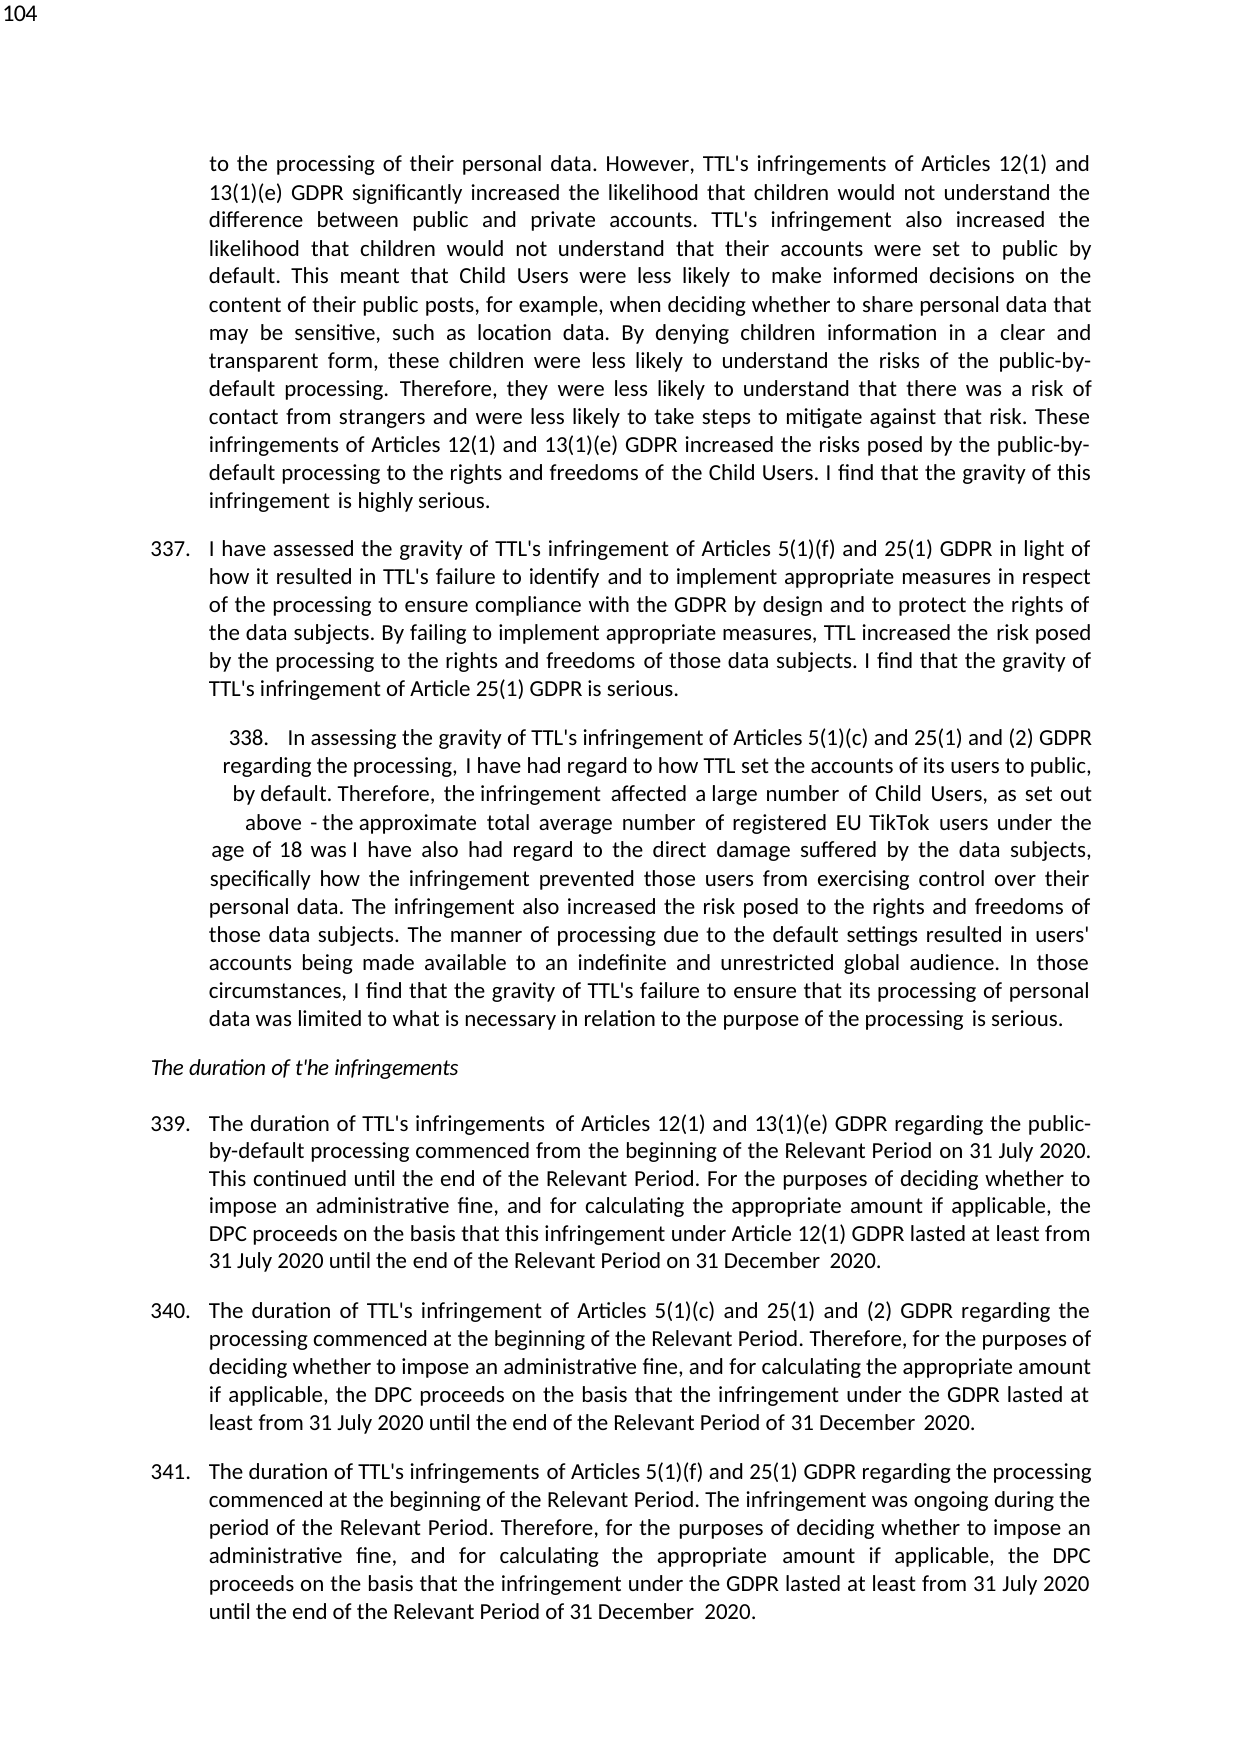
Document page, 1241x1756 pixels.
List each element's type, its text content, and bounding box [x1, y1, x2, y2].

text specifically how the infringement prevented those users from exercising control over their personal data. The infringement also increased the risk posed to the rights and freedoms of those data subjects. The manner of processing due to the default settings resulted in users' accounts being made available to an indefinite and unrestricted global audience. In those circumstances, I find that the gravity of TTL's failure to ensure that its processing of personal data was limited to what is necessary in relation to the purpose of the processing is serious. [209, 864, 1091, 1032]
list The duration of TTL's infringements of Articles 5(1)(f) and 25(1) GDPR regarding the processing commenced at the beginning of the Relevant Period. The infringement was ongoing during the period of the Relevant Period. Therefore, for the purposes of deciding whether to impose an administrative fine, and for calculating the appropriate amount if applicable, the DPC proceeds on the basis that the infringement under the GDPR lasted at least from 31 July 2020 until the end of the Relevant Period of 31 December 2020. [150, 1457, 1092, 1625]
text to the processing of their personal data. However, TTL's infringements of Articles 12(1) and 13(1)(e) GDPR significantly increased the likelihood that children would not understand the difference between public and private accounts. TTL's infringement also increased the likelihood that children would not understand that their accounts were set to public by default. This meant that Child Users were less likely to make informed decisions on the content of their public posts, for example, when deciding whether to share personal data that may be sensitive, such as location data. By denying children information in a clear and transparent form, these children were less likely to understand the risks of the public-by-default processing. Therefore, they were less likely to understand that there was a risk of contact from strangers and were less likely to take steps to mitigate against that risk. These infringements of Articles 12(1) and 13(1)(e) GDPR increased the risks posed by the public-by-default processing to the rights and freedoms of the Child Users. I find that the gravity of this infringement is highly serious. [209, 149, 1092, 514]
list In assessing the gravity of TTL's infringement of Articles 5(1)(c) and 25(1) and (2) GDPR regarding the processing, I have had regard to how TTL set the accounts of its users to public, by default. Therefore, the infringement affected a large number of Child Users, as set out above - the approximate total average number of registered EU TikTok users under the age of 18 was I have also had regard to the direct damage suffered by the data subjects, [150, 723, 1092, 864]
list I have assessed the gravity of TTL's infringement of Articles 5(1)(f) and 25(1) GDPR in light of how it resulted in TTL's failure to identify and to implement appropriate measures in respect of the processing to ensure compliance with the GDPR by design and to protect the rights of the data subjects. By failing to implement appropriate measures, TTL increased the risk posed by the processing to the rights and freedoms of those data subjects. I find that the gravity of TTL's infringement of Article 25(1) GDPR is serious. [150, 534, 1092, 702]
list The duration of TTL's infringements of Articles 12(1) and 13(1)(e) GDPR regarding the public-by-default processing commenced from the beginning of the Relevant Period on 31 July 2020. This continued until the end of the Relevant Period. For the purposes of deciding whether to impose an administrative fine, and for calculating the appropriate amount if applicable, the DPC proceeds on the basis that this infringement under Article 12(1) GDPR lasted at least from 31 July 2020 until the end of the Relevant Period on 31 December 2020. [150, 1109, 1092, 1274]
text The duration of t'he infringements [151, 1053, 1152, 1081]
list The duration of TTL's infringement of Articles 5(1)(c) and 25(1) and (2) GDPR regarding the processing commenced at the beginning of the Relevant Period. Therefore, for the purposes of deciding whether to impose an administrative fine, and for calculating the appropriate amount if applicable, the DPC proceeds on the basis that the infringement under the GDPR lasted at least from 31 July 2020 until the end of the Relevant Period of 31 December 2020. [150, 1296, 1092, 1436]
